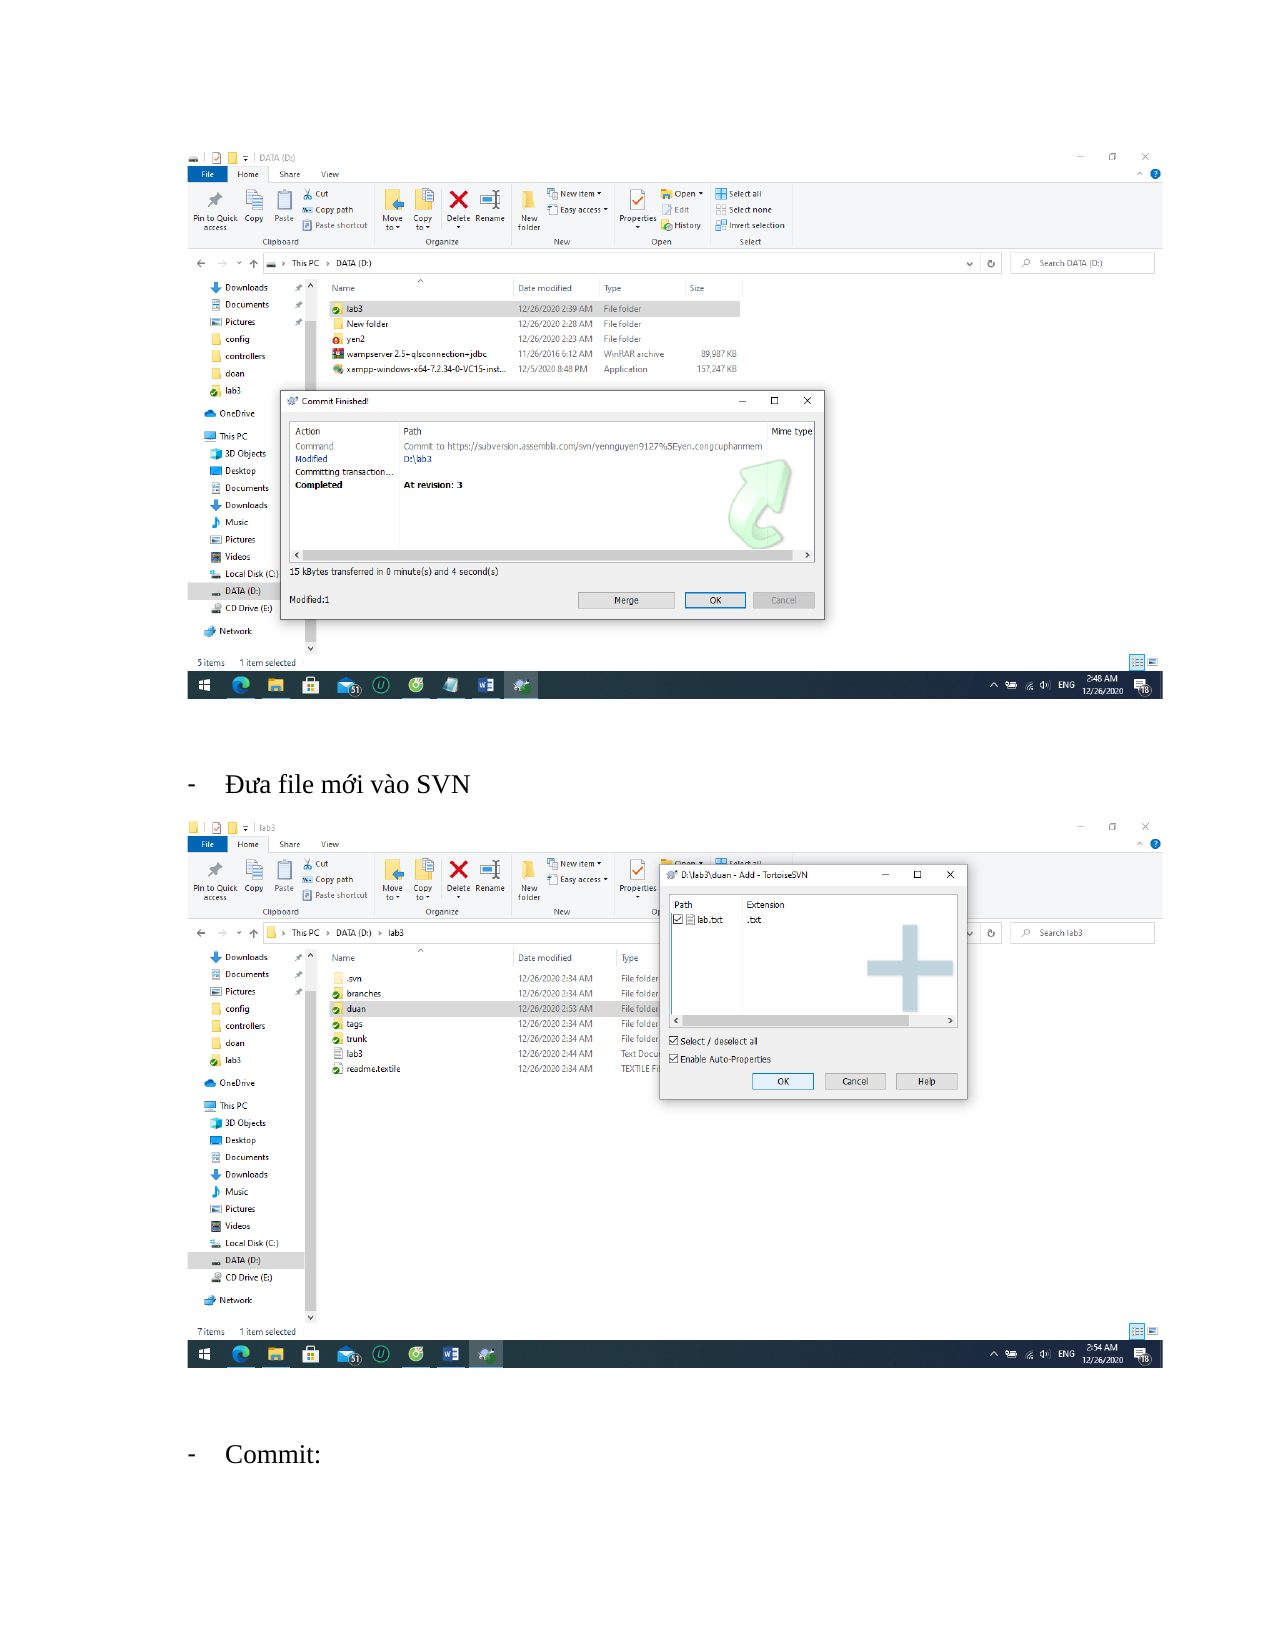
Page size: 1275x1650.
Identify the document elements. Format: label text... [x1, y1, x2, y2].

list Đưa file mới vào SVN [187, 767, 1125, 800]
picture [187, 819, 1163, 1368]
list Commit: [187, 1437, 1125, 1470]
picture [187, 150, 1163, 699]
